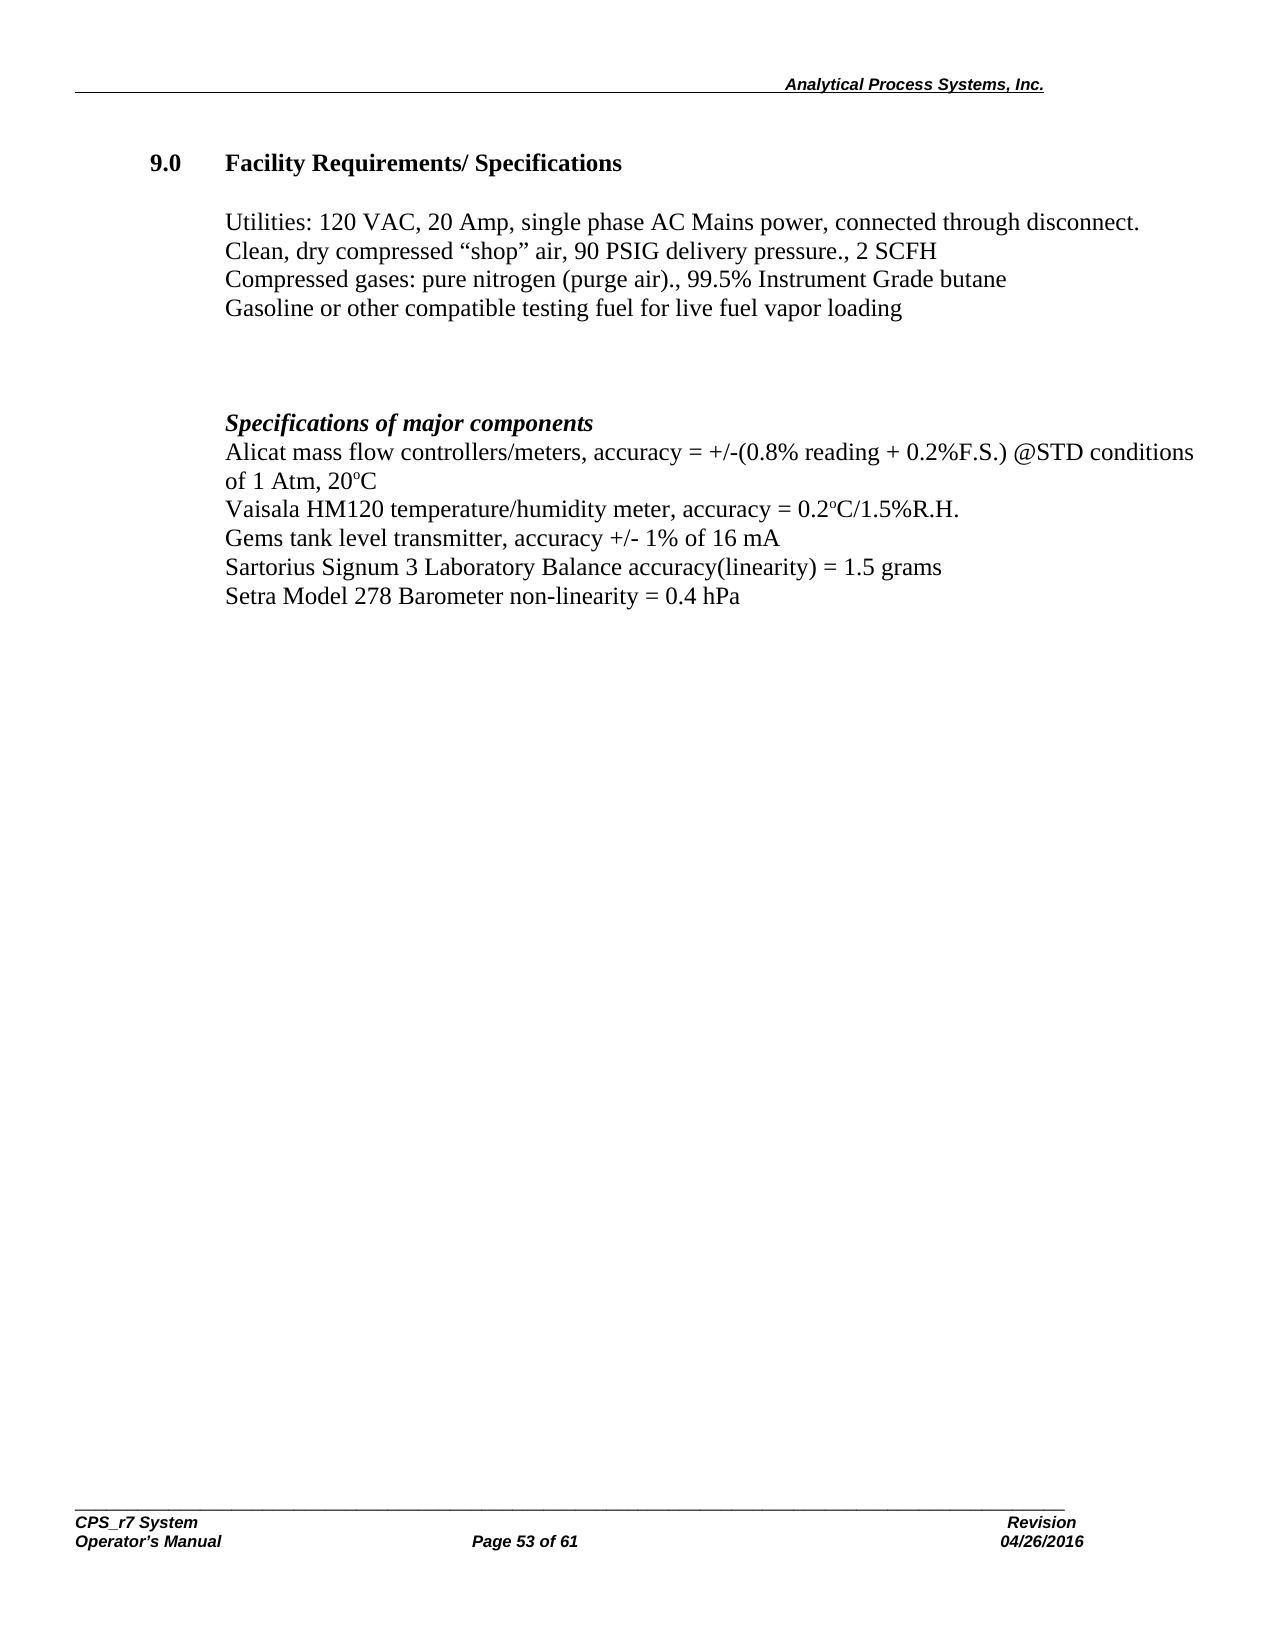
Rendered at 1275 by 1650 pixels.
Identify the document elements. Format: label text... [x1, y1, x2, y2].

text Specifications of major components [225, 408, 1200, 437]
subtitle 9.0 Facility Requirements/ Specifications [75, 148, 1200, 177]
text Sartorius Signum 3 Laboratory Balance accuracy(linearity) = 1.5 grams [75, 552, 1200, 581]
text Alicat mass flow controllers/meters, accuracy = +/-(0.8% reading + 0.2%F.S.) @STD conditions of 1 Atm, 20oC [225, 437, 1200, 494]
text Compressed gases: pure nitrogen (purge air)., 99.5% Instrument Grade butane [75, 264, 1200, 293]
text Utilities: 120 VAC, 20 Amp, single phase AC Mains power, connected through disconnect. [75, 207, 1200, 236]
text Gasoline or other compatible testing fuel for live fuel vapor loading [75, 293, 1200, 322]
text Gems tank level transmitter, accuracy +/- 1% of 16 mA [75, 523, 1200, 552]
text Clean, dry compressed “shop” air, 90 PSIG delivery pressure., 2 SCFH [75, 236, 1200, 264]
text Vaisala HM120 temperature/humidity meter, accuracy = 0.2oC/1.5%R.H. [75, 494, 1200, 523]
text Setra Model 278 Barometer non-linearity = 0.4 hPa [75, 581, 1200, 609]
